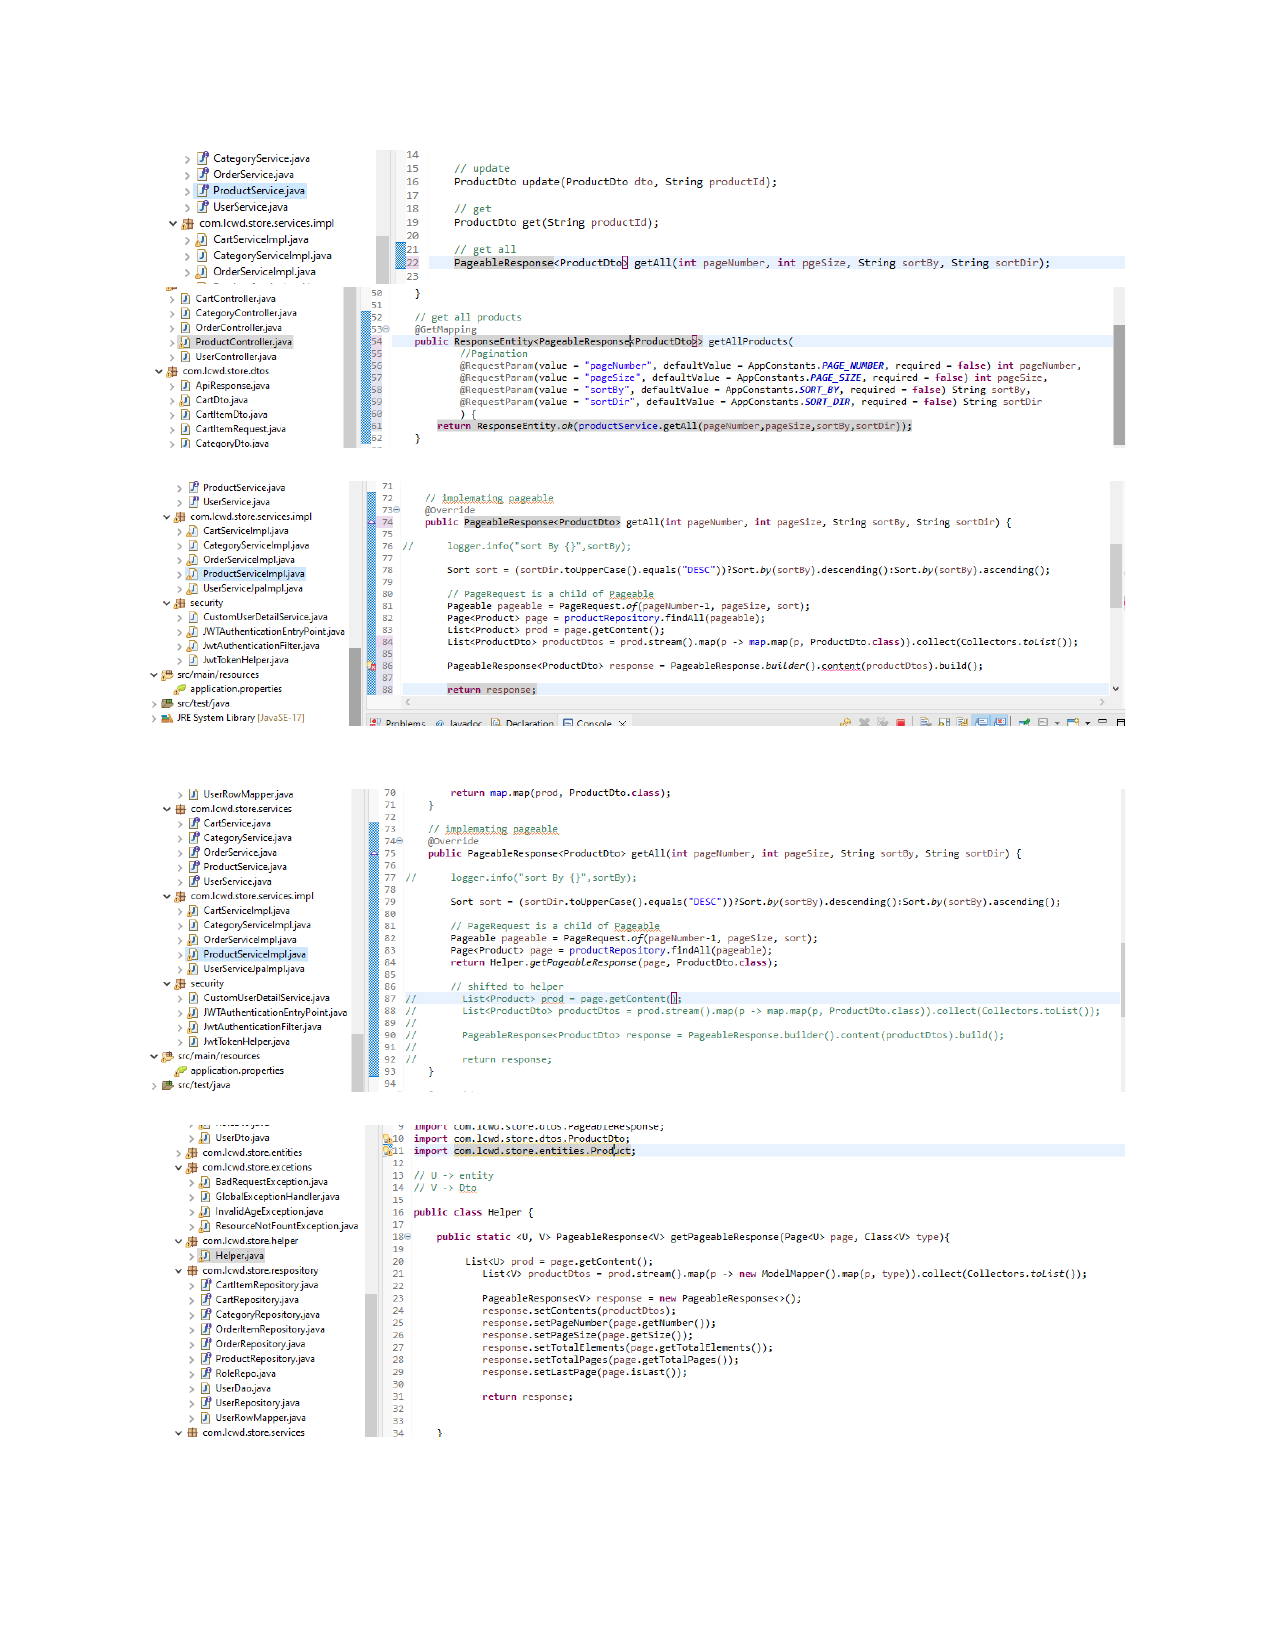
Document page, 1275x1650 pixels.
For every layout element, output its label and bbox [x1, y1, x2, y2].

picture [150, 1125, 1125, 1437]
picture [150, 287, 1125, 448]
picture [150, 789, 1125, 1092]
picture [150, 150, 1125, 284]
picture [150, 481, 1125, 726]
